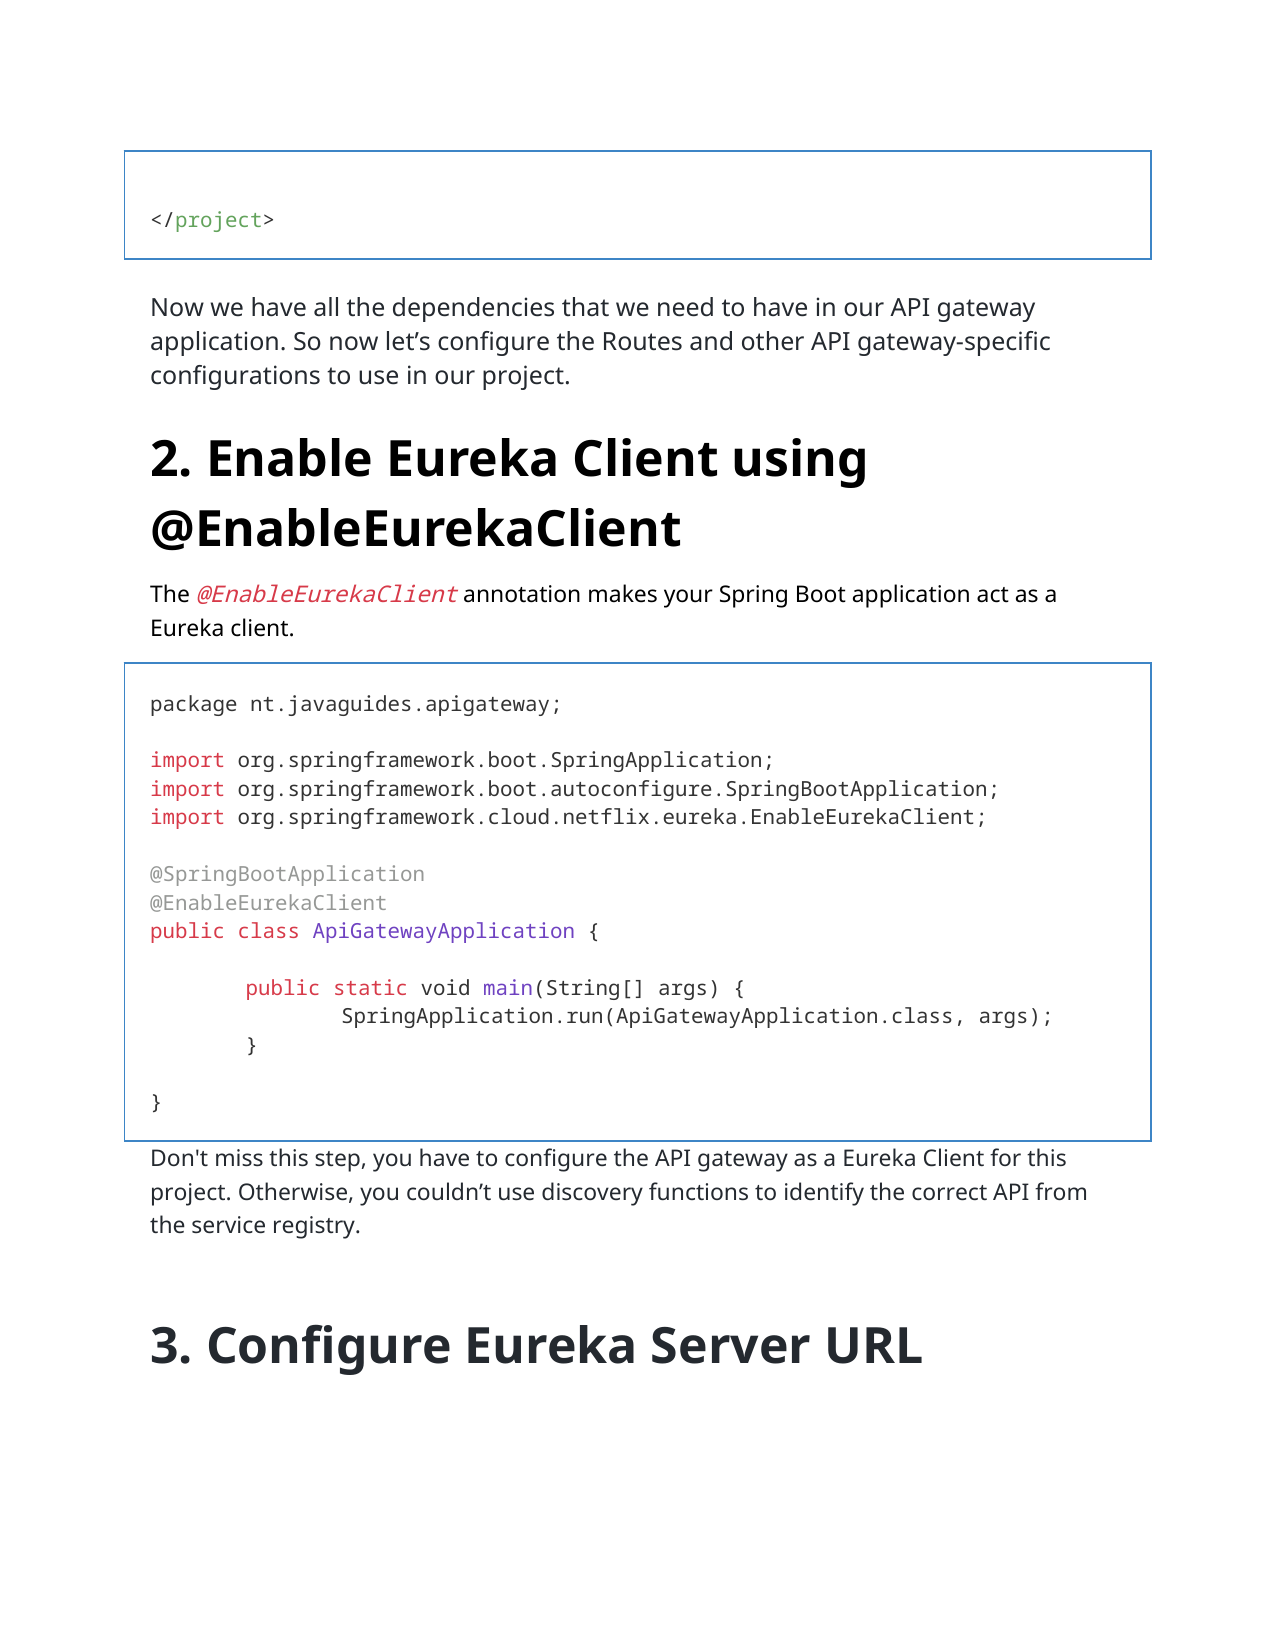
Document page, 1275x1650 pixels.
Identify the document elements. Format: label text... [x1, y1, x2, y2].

text } [150, 1030, 1125, 1058]
text </project> [125, 178, 1150, 258]
text SpringApplication.run(ApiGatewayApplication.class, args); [150, 1001, 1125, 1030]
text } [125, 1060, 1150, 1140]
text package nt.javaguides.apigateway; [125, 664, 1150, 717]
text public class ApiGatewayApplication { [150, 916, 1125, 944]
text @SpringBootApplication [150, 859, 1125, 888]
subtitle 3. Configure Eureka Server URL [150, 1310, 1125, 1378]
text @EnableEurekaClient [150, 888, 1125, 916]
text The @EnableEurekaClient annotation makes your Spring Boot application act as a Eureka client. [150, 578, 1125, 643]
subtitle 2. Enable Eureka Client using @EnableEurekaClient [150, 421, 1125, 561]
text public static void main(String[] args) { [150, 973, 1125, 1001]
text Now we have all the dependencies that we need to have in our API gateway application. So now let’s configure the Routes and other API gateway-specific configurations to use in our project. [150, 289, 1125, 391]
text import org.springframework.cloud.netflix.eureka.EnableEurekaClient; [150, 802, 1125, 831]
text import org.springframework.boot.SpringApplication; [150, 746, 1125, 774]
text import org.springframework.boot.autoconfigure.SpringBootApplication; [150, 774, 1125, 802]
text Don't miss this step, you have to configure the API gateway as a Eureka Client for this project. Otherwise, you couldn’t use discovery functions to identify the correct API from the service registry. [150, 1142, 1125, 1271]
